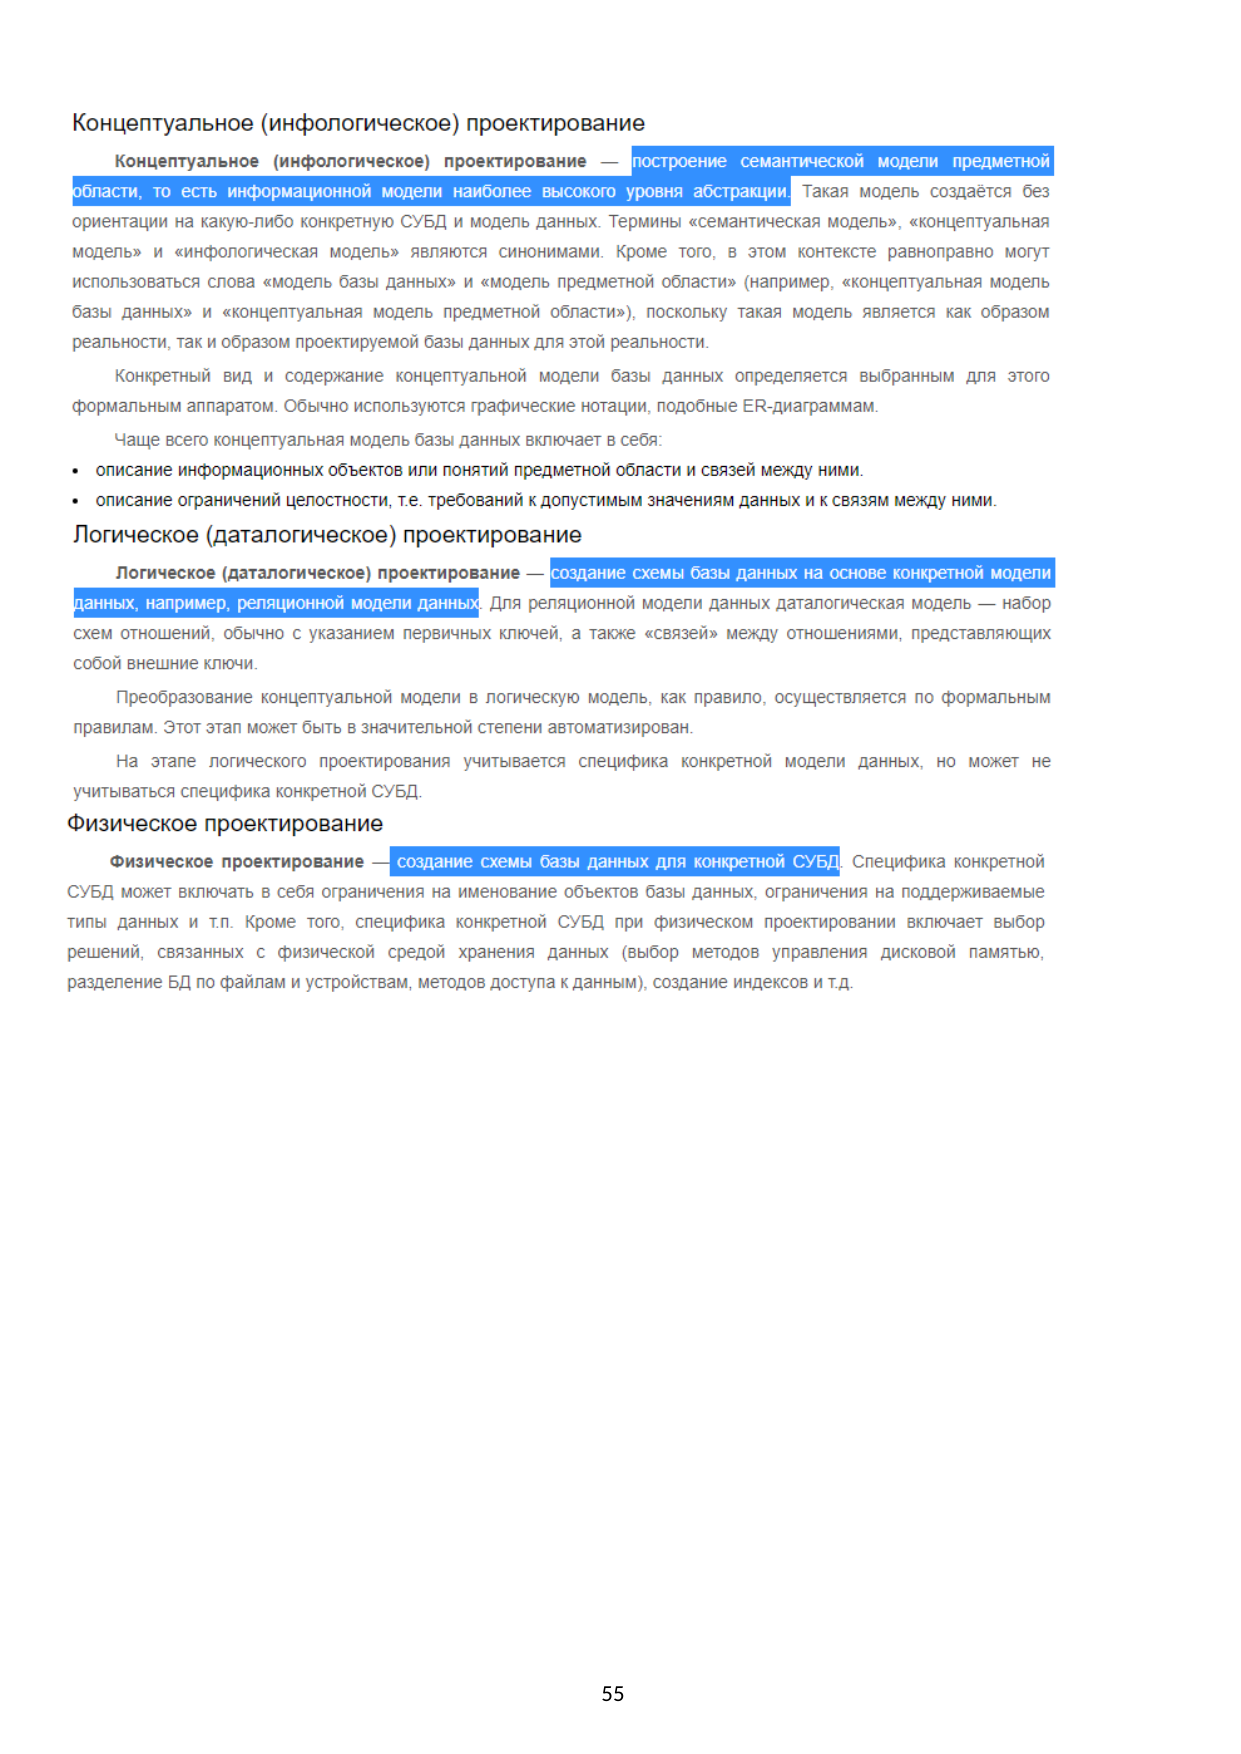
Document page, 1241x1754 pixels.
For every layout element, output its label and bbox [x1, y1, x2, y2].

picture [59, 107, 1063, 1007]
